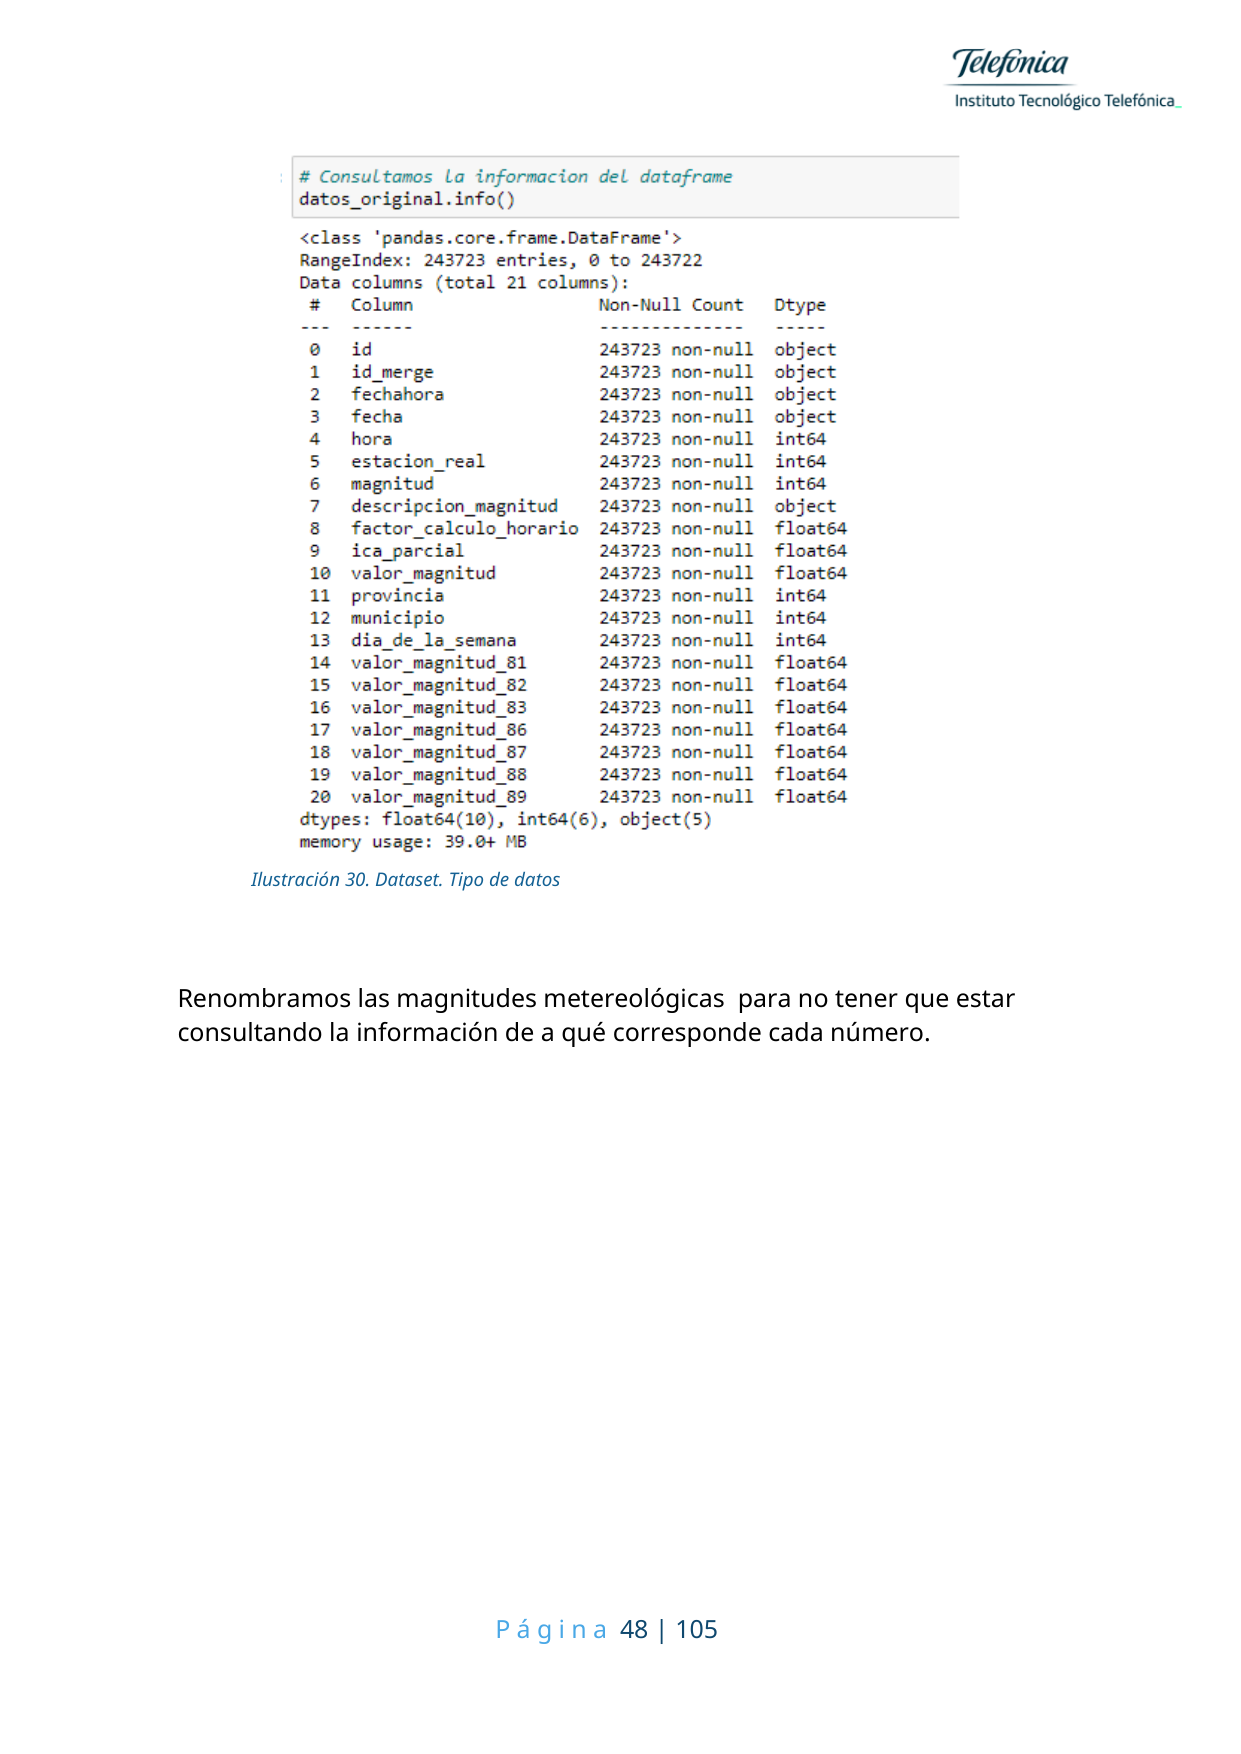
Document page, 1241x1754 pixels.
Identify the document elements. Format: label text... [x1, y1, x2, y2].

picture [280, 147, 960, 867]
text Renombramos las magnitudes metereológicas para no tener que estar consultando la información de a qué corresponde cada número. [177, 981, 1063, 1049]
picture [892, 21, 1215, 128]
text Ilustración 30. Dataset. Tipo de datos [251, 866, 1063, 892]
